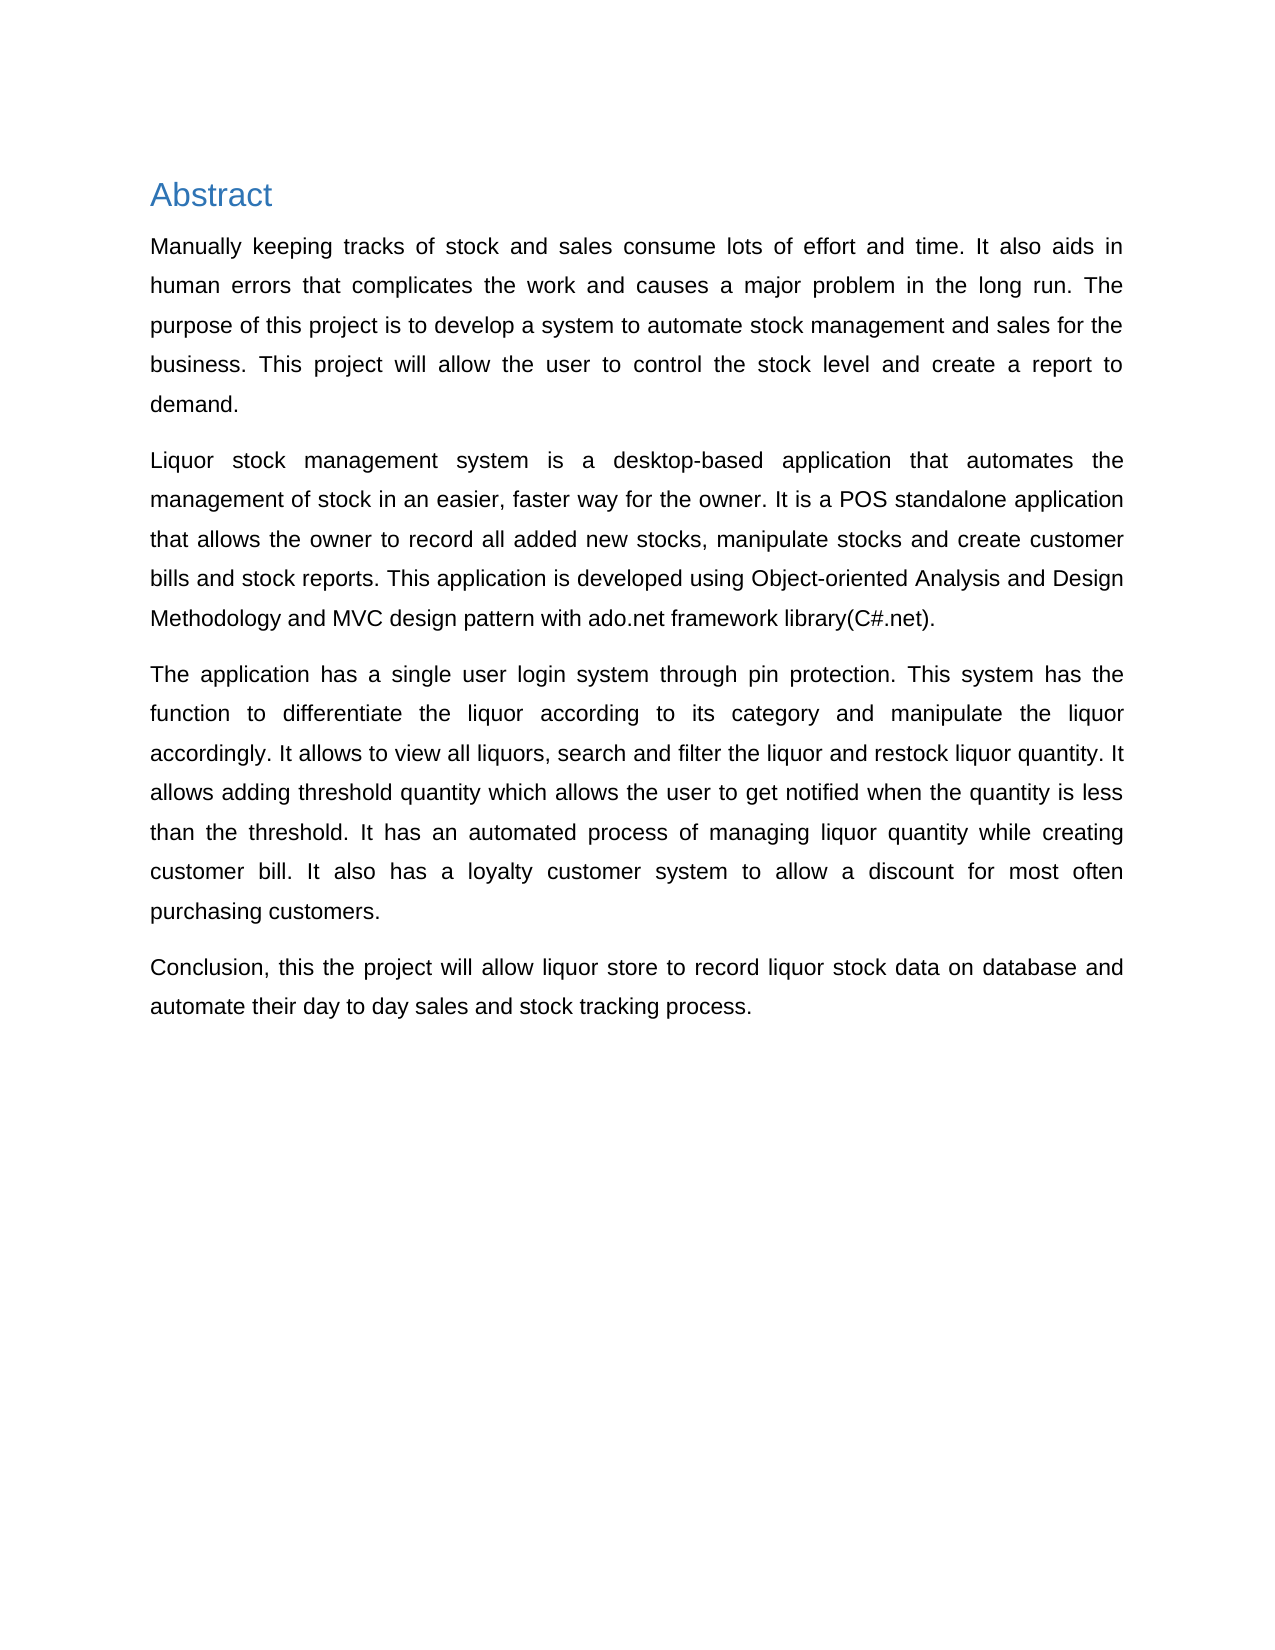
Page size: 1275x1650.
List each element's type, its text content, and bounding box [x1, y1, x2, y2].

text The application has a single user login system through pin protection. This system has the function to differentiate the liquor according to its category and manipulate the liquor accordingly. It allows to view all liquors, search and filter the liquor and restock liquor quantity. It allows adding threshold quantity which allows the user to get notified when the quantity is less than the threshold. It has an automated process of managing liquor quantity while creating customer bill. It also has a loyalty customer system to allow a discount for most often purchasing customers. [150, 661, 1125, 924]
text Manually keeping tracks of stock and sales consume lots of effort and time. It also aids in human errors that complicates the work and causes a major problem in the long run. The purpose of this project is to develop a system to automate stock management and sales for the business. This project will allow the user to control the stock level and create a report to demand. [150, 233, 1125, 417]
text Conclusion, this the project will allow liquor store to record liquor stock data on database and automate their day to day sales and stock tracking process. [150, 954, 1125, 1019]
text Liquor stock management system is a desktop-based application that automates the management of stock in an easier, faster way for the owner. It is a POS standalone application that allows the owner to record all added new stocks, manipulate stocks and create customer bills and stock reports. This application is developed using Object-oriented Analysis and Design Methodology and MVC design pattern with ado.net framework library(C#.net). [150, 447, 1125, 631]
subtitle Abstract [150, 175, 1125, 213]
